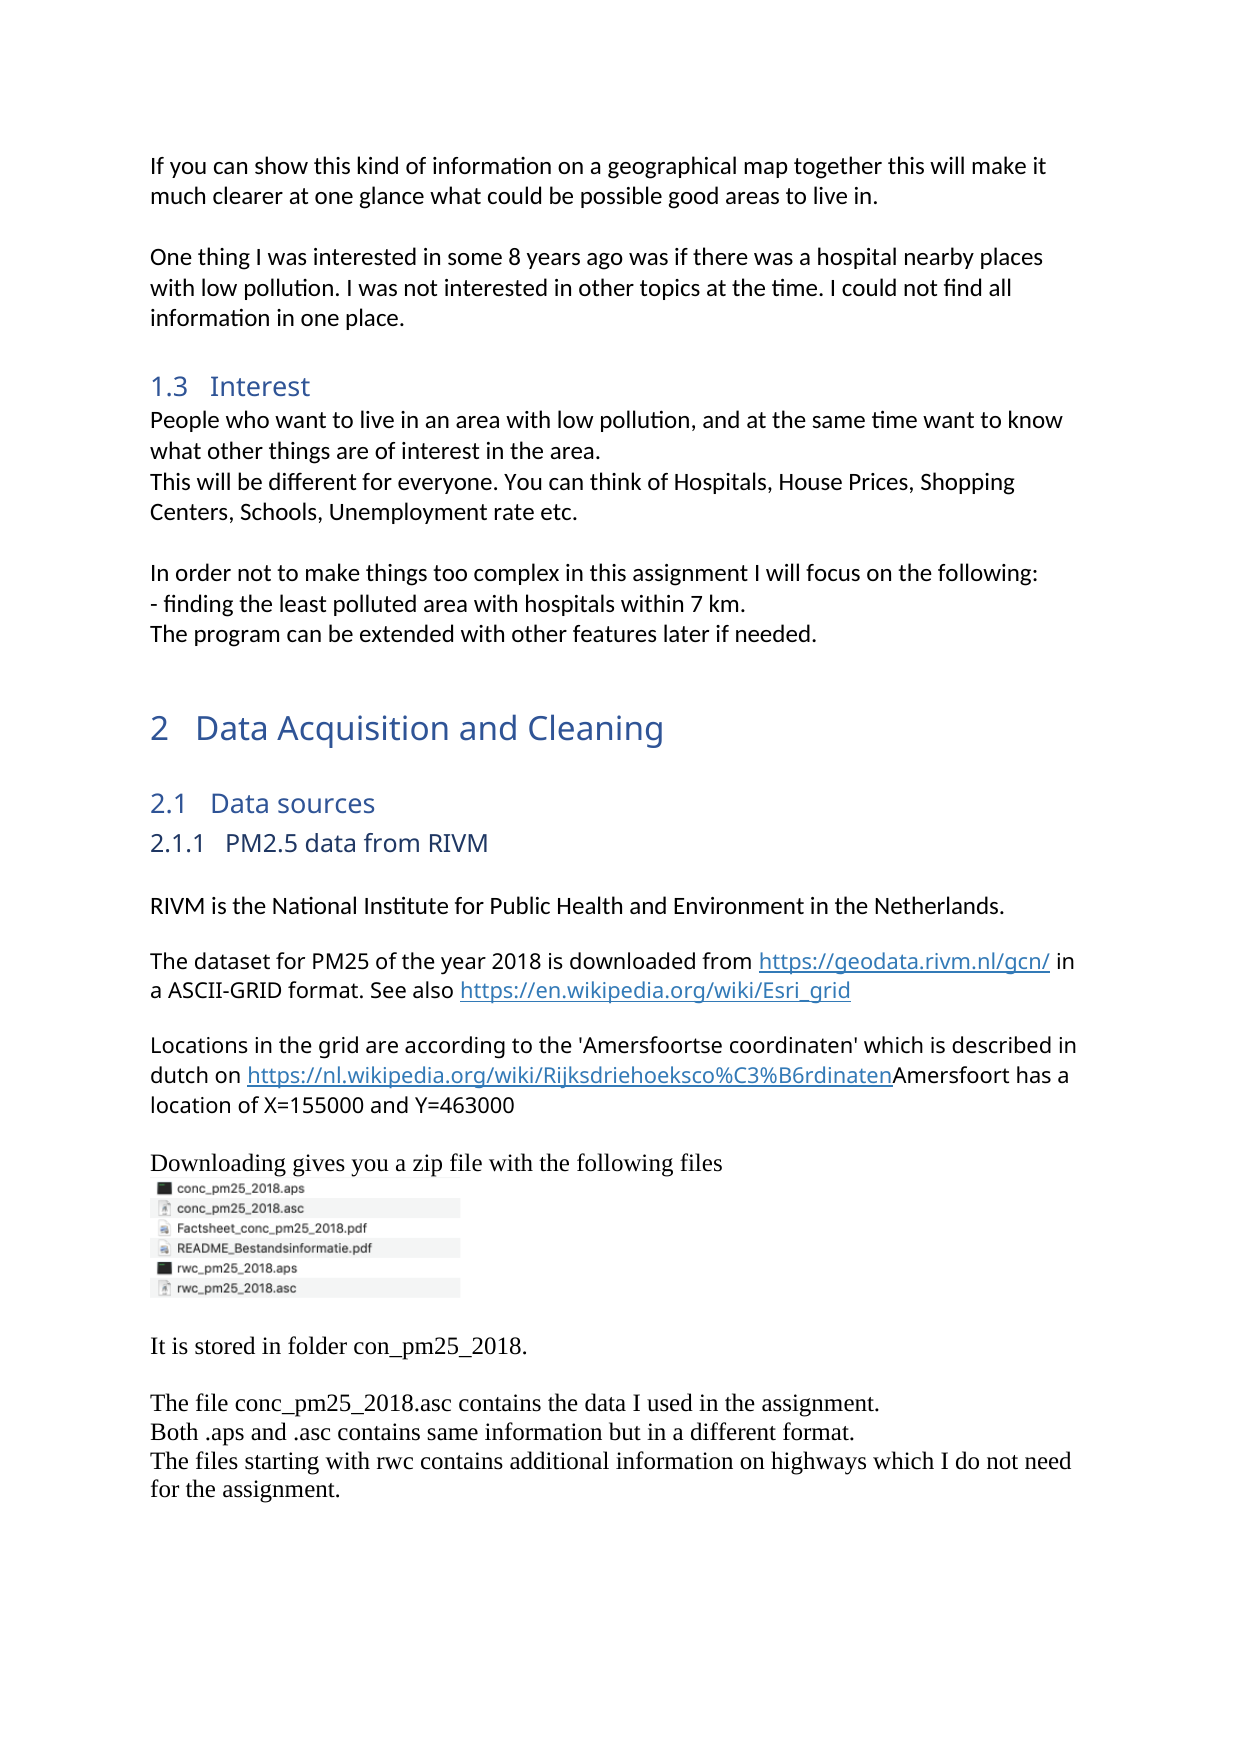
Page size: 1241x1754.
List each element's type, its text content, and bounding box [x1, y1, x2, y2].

text RIVM is the National Institute for Public Health and Environment in the Netherlands. [150, 890, 1090, 921]
text The dataset for PM25 of the year 2018 is downloaded from https://geodata.rivm.nl/gcn/ in a ASCII-GRID format. See also https://en.wikipedia.org/wiki/Esri_grid [150, 946, 1090, 1005]
subtitle Data Acquisition and Cleaning [150, 704, 1090, 750]
subtitle Data sources [150, 784, 1090, 821]
subtitle Interest [150, 368, 1090, 405]
text The program can be extended with other features later if needed. [150, 618, 1090, 649]
text It is stored in folder con_pm25_2018. [150, 1331, 1090, 1359]
text People who want to live in an area with low pollution, and at the same time want to know what other things are of interest in the area. [150, 405, 1090, 466]
text The file conc_pm25_2018.asc contains the data I used in the assignment. [150, 1388, 1090, 1417]
text Downloading gives you a zip file with the following files [150, 1148, 1090, 1177]
text Locations in the grid are according to the 'Amersfoortse coordinaten' which is described in dutch on https://nl.wikipedia.org/wiki/Rijksdriehoeksco%C3%B6rdinatenAmersfoort has a location of X=155000 and Y=463000 [150, 1030, 1090, 1119]
text - finding the least polluted area with hospitals within 7 km. [150, 588, 1090, 618]
picture [150, 1177, 461, 1302]
text If you can show this kind of information on a geographical map together this will make it much clearer at one glance what could be possible good areas to live in. [150, 150, 1090, 211]
text In order not to make things too complex in this assignment I will focus on the following: [150, 557, 1090, 588]
text Both .aps and .asc contains same information but in a different format. [150, 1417, 1090, 1446]
text One thing I was interested in some 8 years ago was if there was a hospital nearby places with low pollution. I was not interested in other topics at the time. I could not find all information in one place. [150, 242, 1090, 333]
subtitle PM2.5 data from RIVM [150, 826, 1090, 859]
text This will be different for everyone. You can think of Hospitals, House Prices, Shopping Centers, Schools, Unemployment rate etc. [150, 466, 1090, 527]
text The files starting with rwc contains additional information on highways which I do not need for the assignment. [150, 1446, 1090, 1503]
